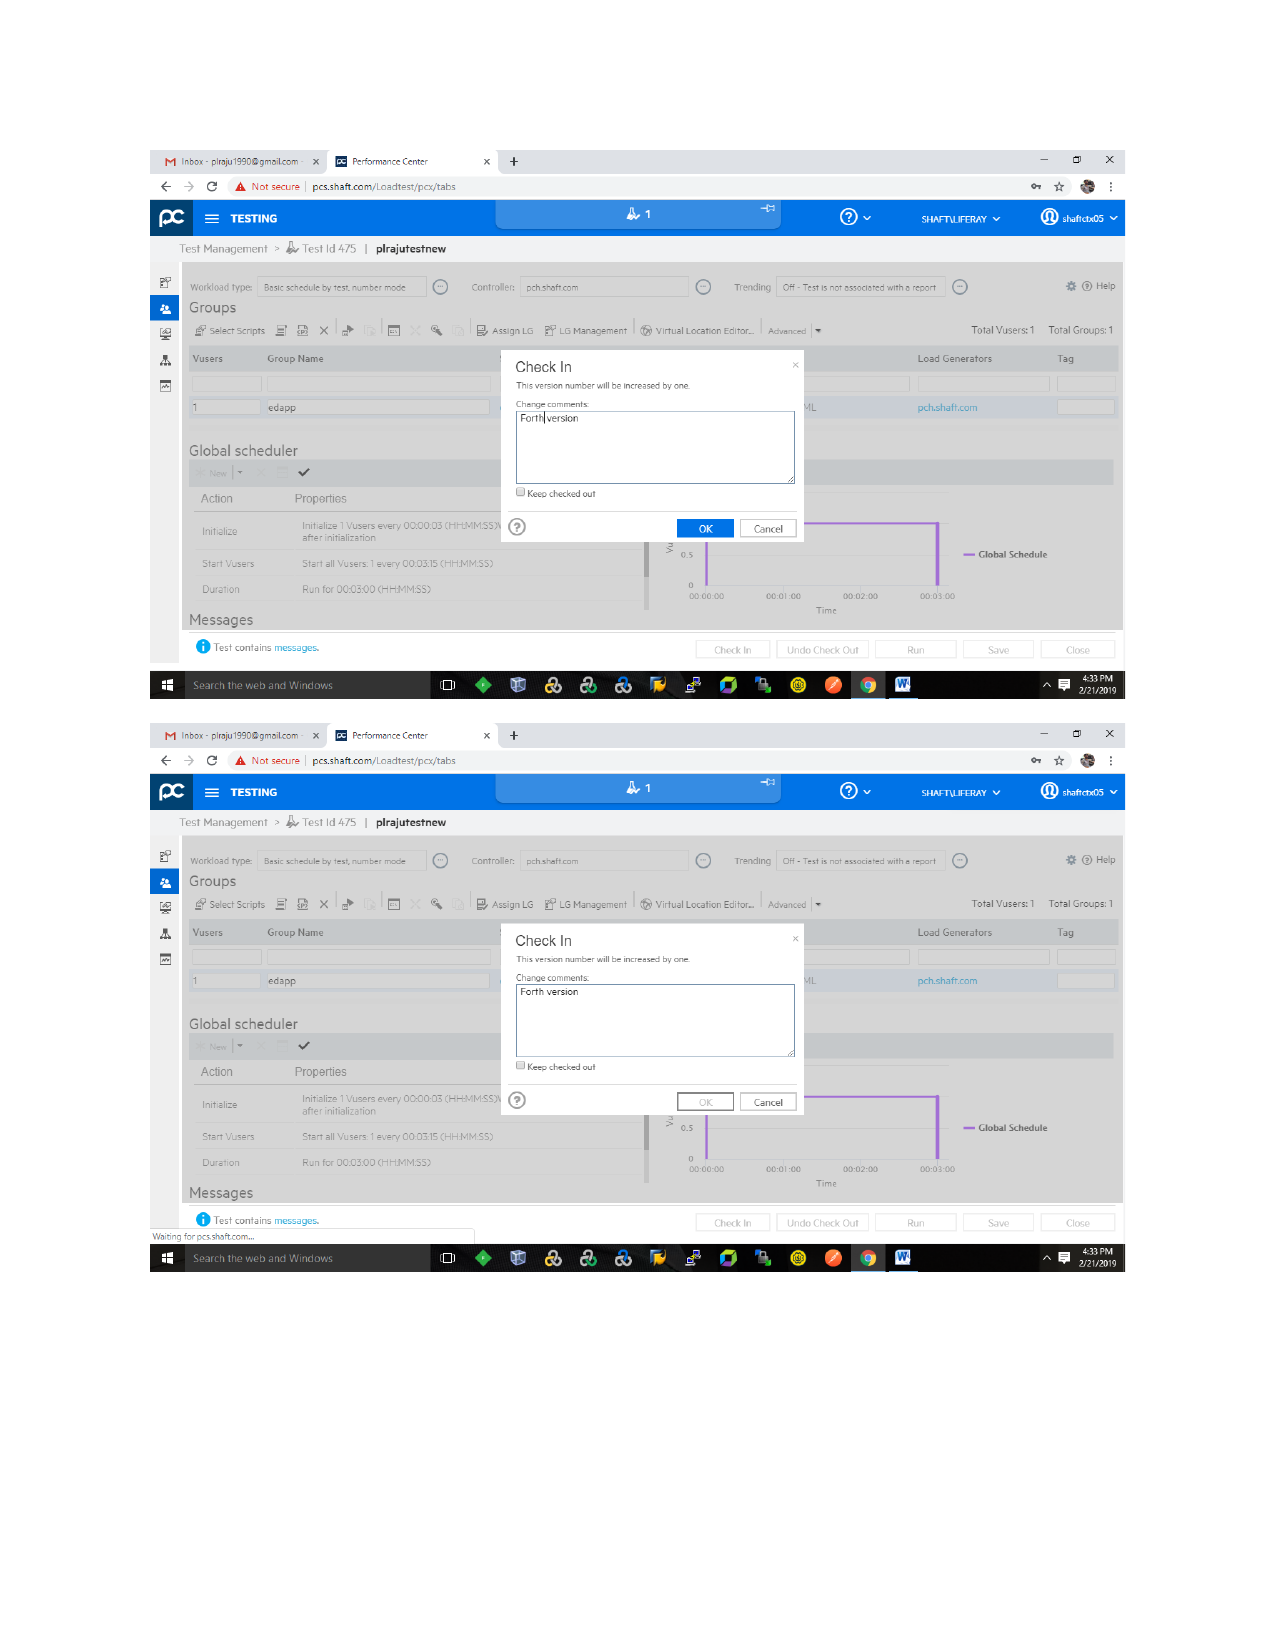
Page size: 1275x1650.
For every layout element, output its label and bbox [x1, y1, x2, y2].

picture [150, 150, 1125, 699]
picture [150, 723, 1125, 1272]
